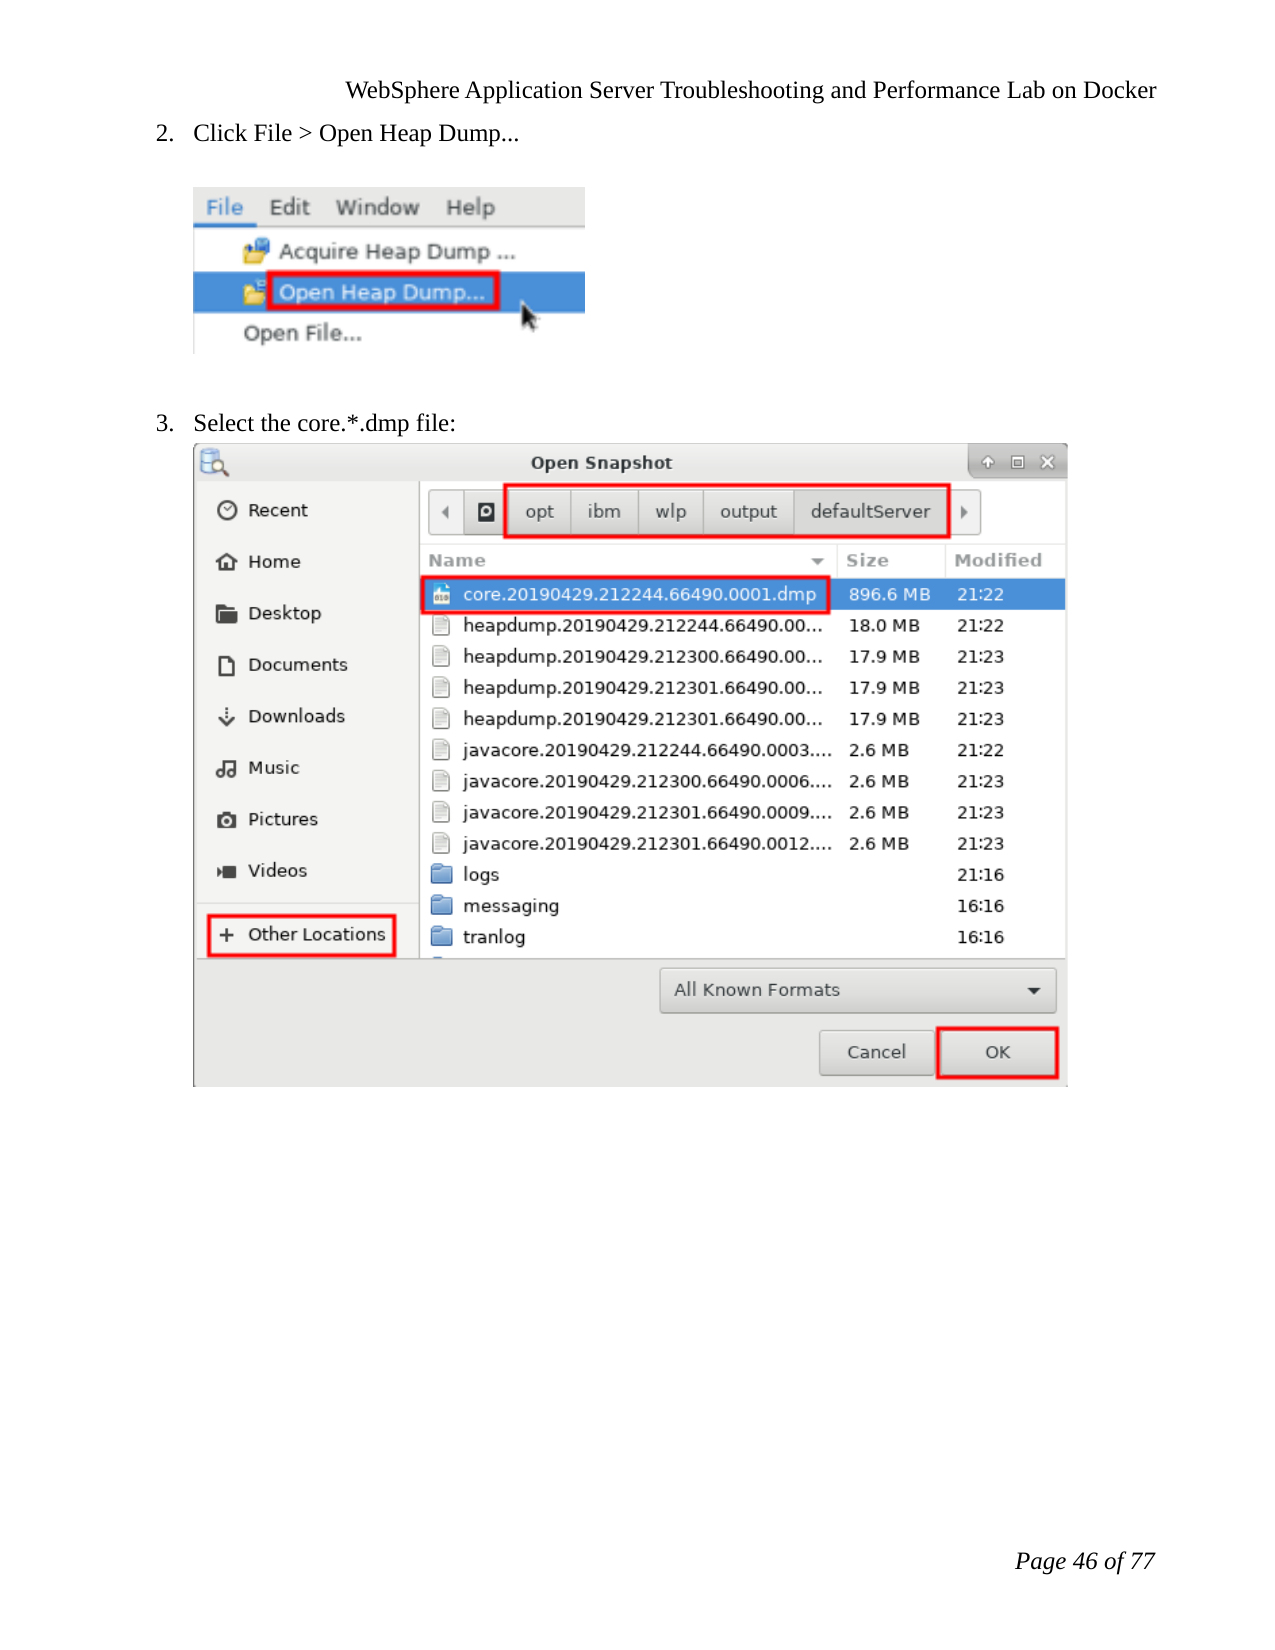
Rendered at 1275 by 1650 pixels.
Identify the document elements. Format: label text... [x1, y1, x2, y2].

picture [193, 187, 585, 354]
picture [193, 443, 1068, 1087]
list Click File > Open Heap Dump... [156, 118, 1157, 388]
